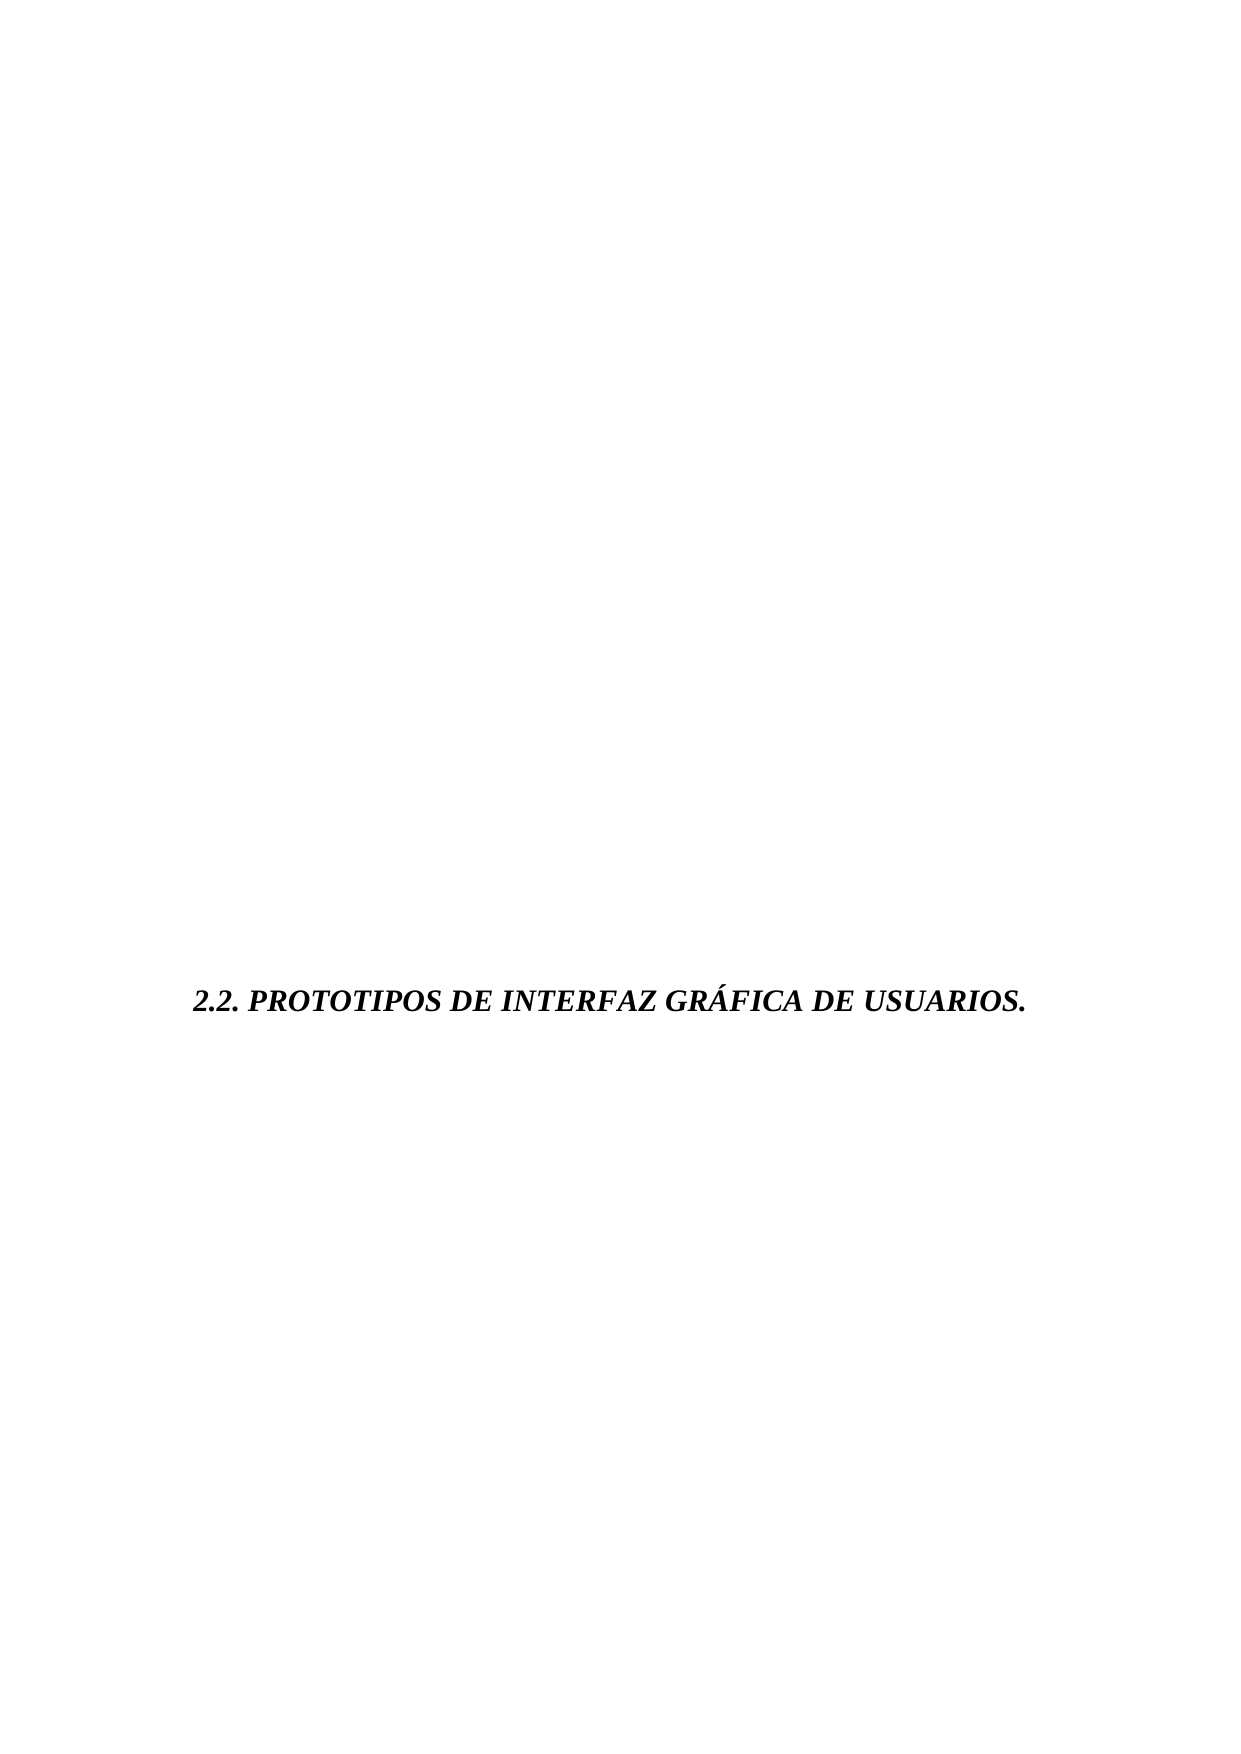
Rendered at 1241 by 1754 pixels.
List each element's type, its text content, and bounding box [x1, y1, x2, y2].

subtitle 2.2. PROTOTIPOS DE INTERFAZ GRÁFICA DE USUARIOS. [118, 982, 1153, 1018]
